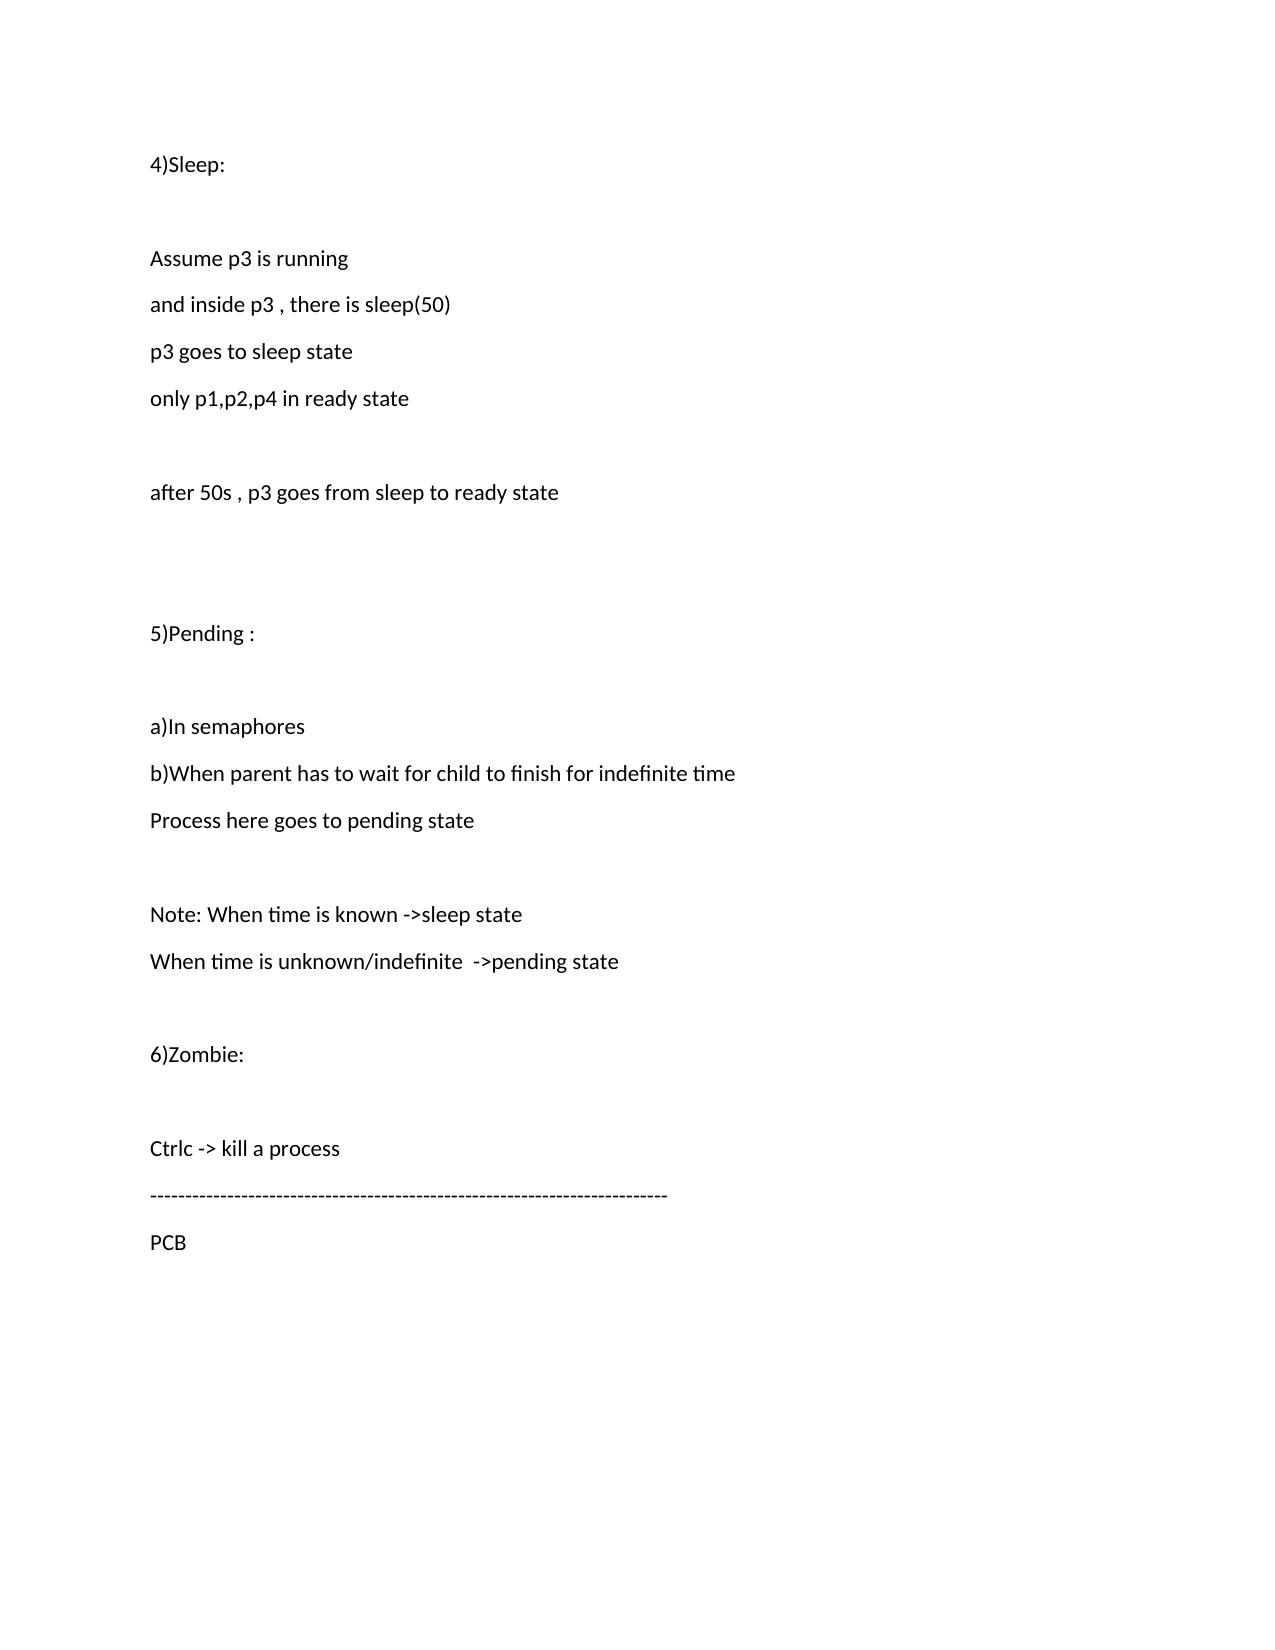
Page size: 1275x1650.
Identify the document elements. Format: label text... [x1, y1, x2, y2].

text b)When parent has to wait for child to finish for indefinite time [150, 759, 1125, 787]
text -------------------------------------------------------------------------- [150, 1181, 1125, 1209]
text after 50s , p3 goes from sleep to ready state [150, 478, 1125, 506]
text only p1,p2,p4 in ready state [150, 384, 1125, 412]
text Process here goes to pending state [150, 806, 1125, 834]
text 6)Zombie: [150, 1041, 1125, 1069]
text and inside p3 , there is sleep(50) [150, 291, 1125, 319]
text When time is unknown/indefinite ->pending state [150, 947, 1125, 975]
text PCB [150, 1228, 1125, 1256]
text 5)Pending : [150, 619, 1125, 647]
text 4)Sleep: [150, 150, 1125, 178]
text Note: When time is known ->sleep state [150, 900, 1125, 928]
text Ctrlc -> kill a process [150, 1134, 1125, 1162]
text Assume p3 is running [150, 244, 1125, 272]
text a)In semaphores [150, 712, 1125, 741]
text p3 goes to sleep state [150, 337, 1125, 366]
